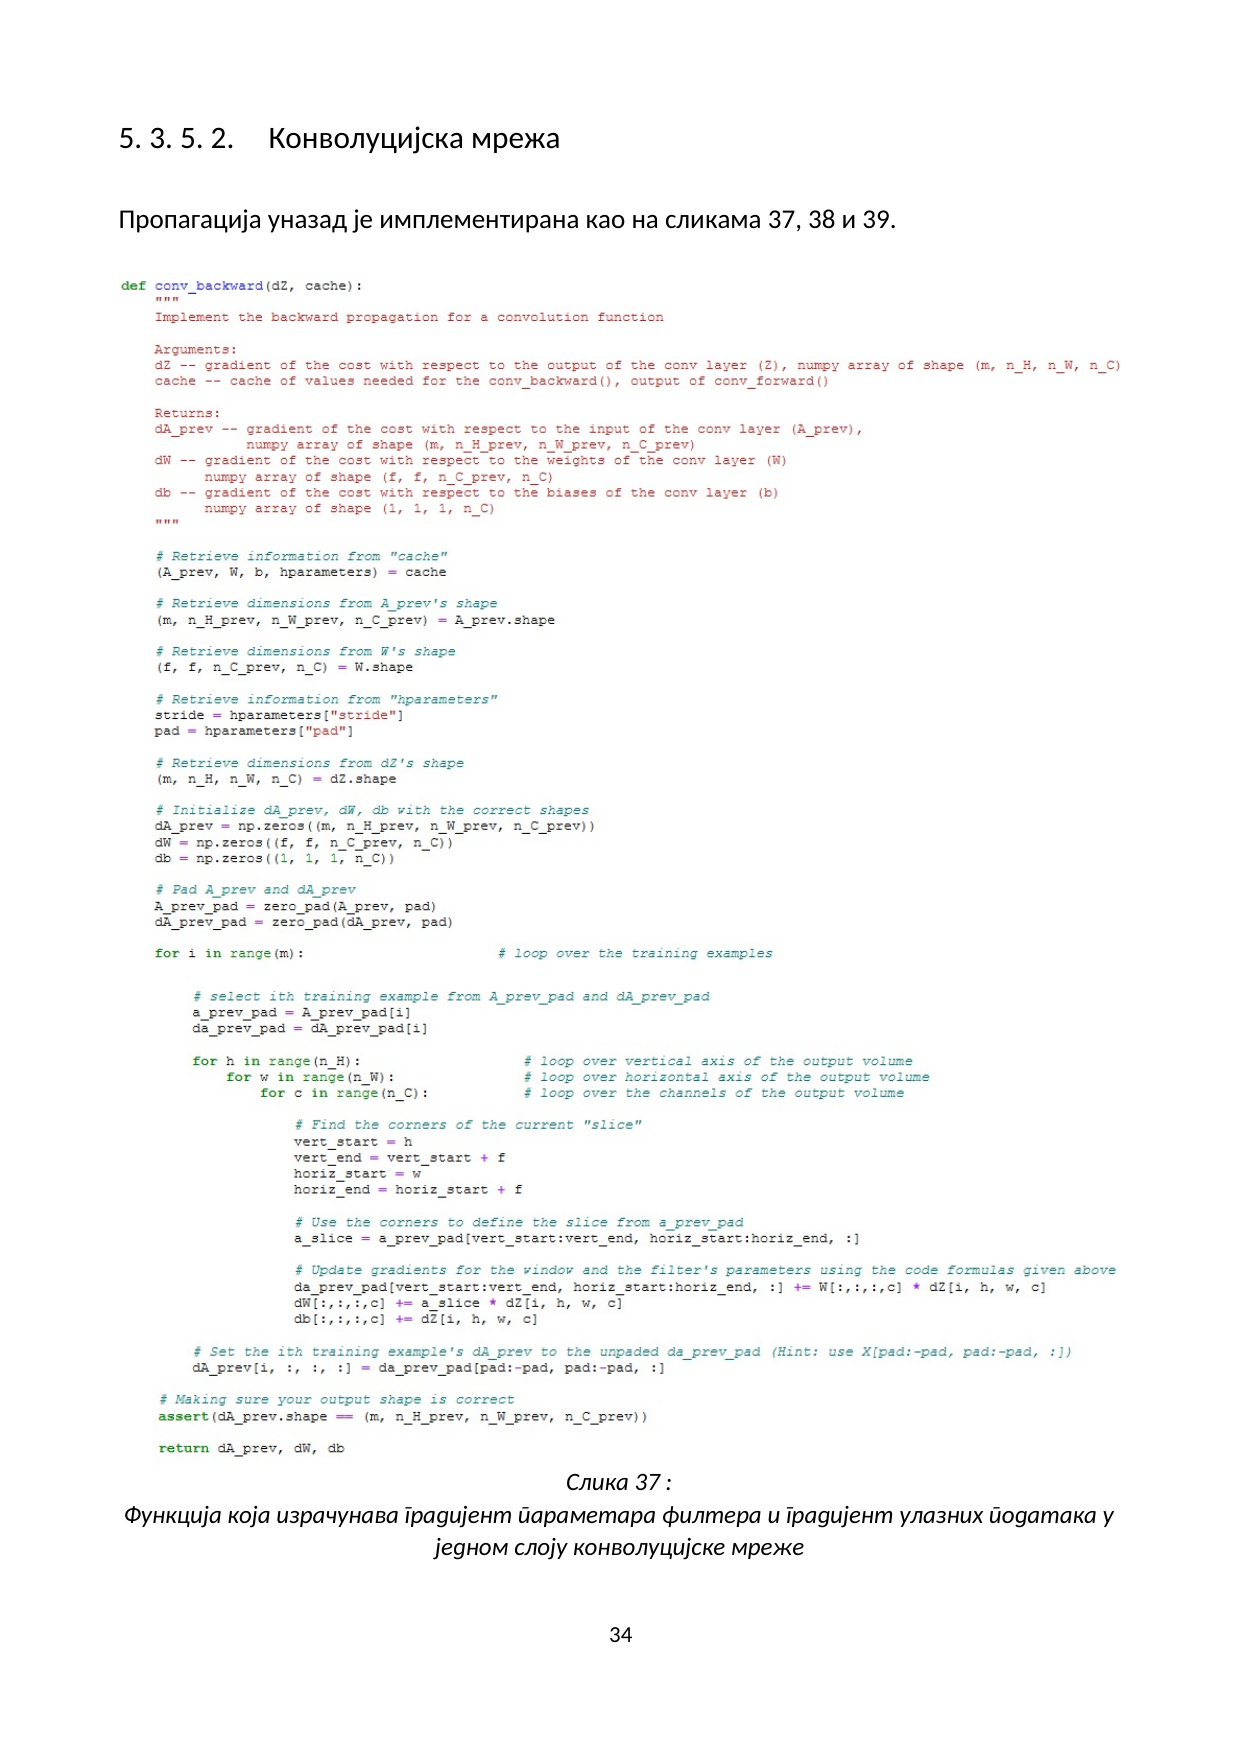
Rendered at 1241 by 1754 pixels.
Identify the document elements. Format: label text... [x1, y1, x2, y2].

picture [118, 273, 1124, 1465]
text 5. 3. 5. 2. Конволуцијска мрежа [118, 118, 1122, 156]
text Пропагација уназад је имплементирана као на сликама 37, 38 и 39. [118, 202, 1122, 235]
text Слика 37 : [118, 1467, 1122, 1497]
text Функција која израчунава градијент параметара филтера и градијент улазних података у једном слоју конволуцијске мреже [118, 1499, 1122, 1561]
